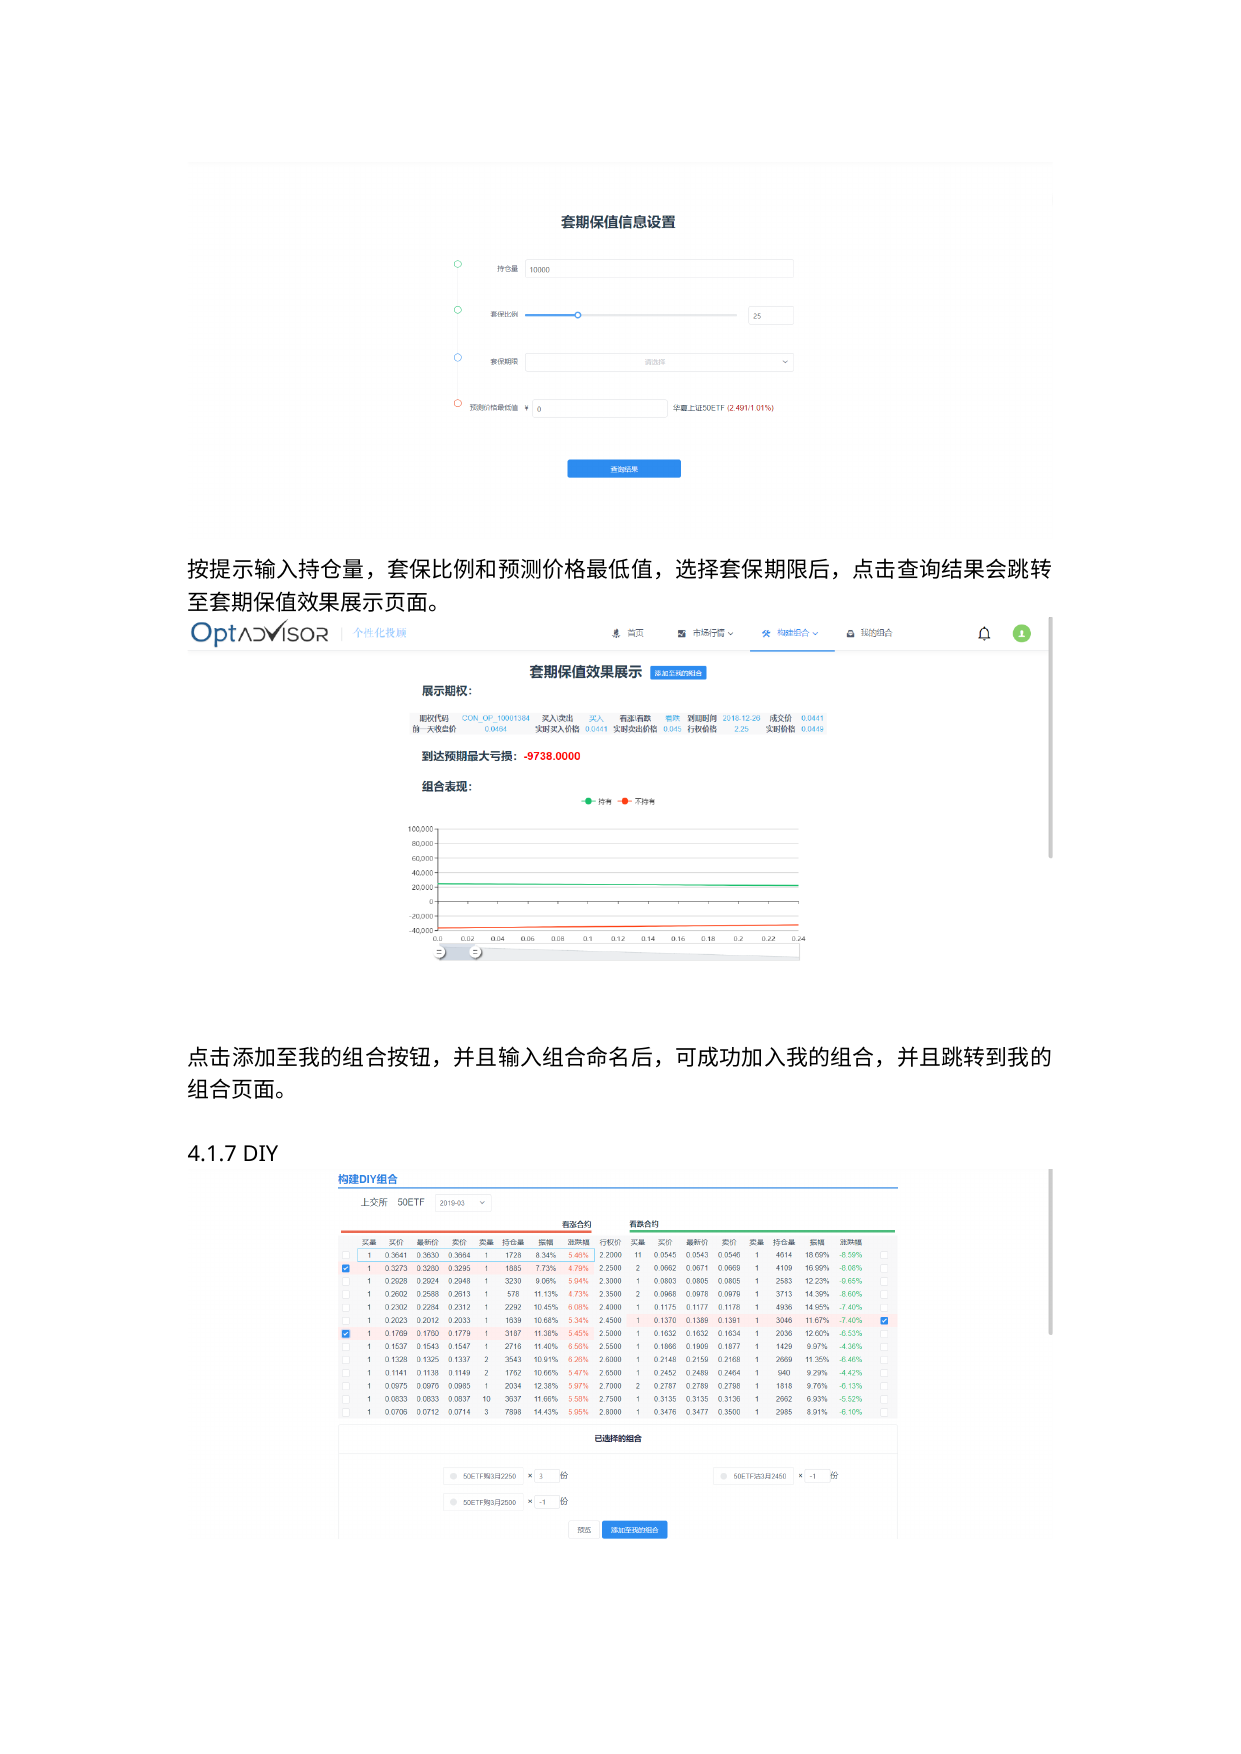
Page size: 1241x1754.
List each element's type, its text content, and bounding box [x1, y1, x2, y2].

text 点击添加至我的组合按钮，并且输入组合命名后，可成功加入我的组合，并且跳转到我的组合页面。 [187, 1039, 1053, 1104]
text 按提示输入持仓量，套保比例和预测价格最低值，选择套保期限后，点击查询结果会跳转至套期保值效果展示页面。 [187, 552, 1053, 617]
picture [187, 617, 1053, 1025]
picture [187, 1169, 1053, 1539]
picture [187, 162, 1053, 539]
text 4.1.7 DIY [187, 1137, 1053, 1169]
